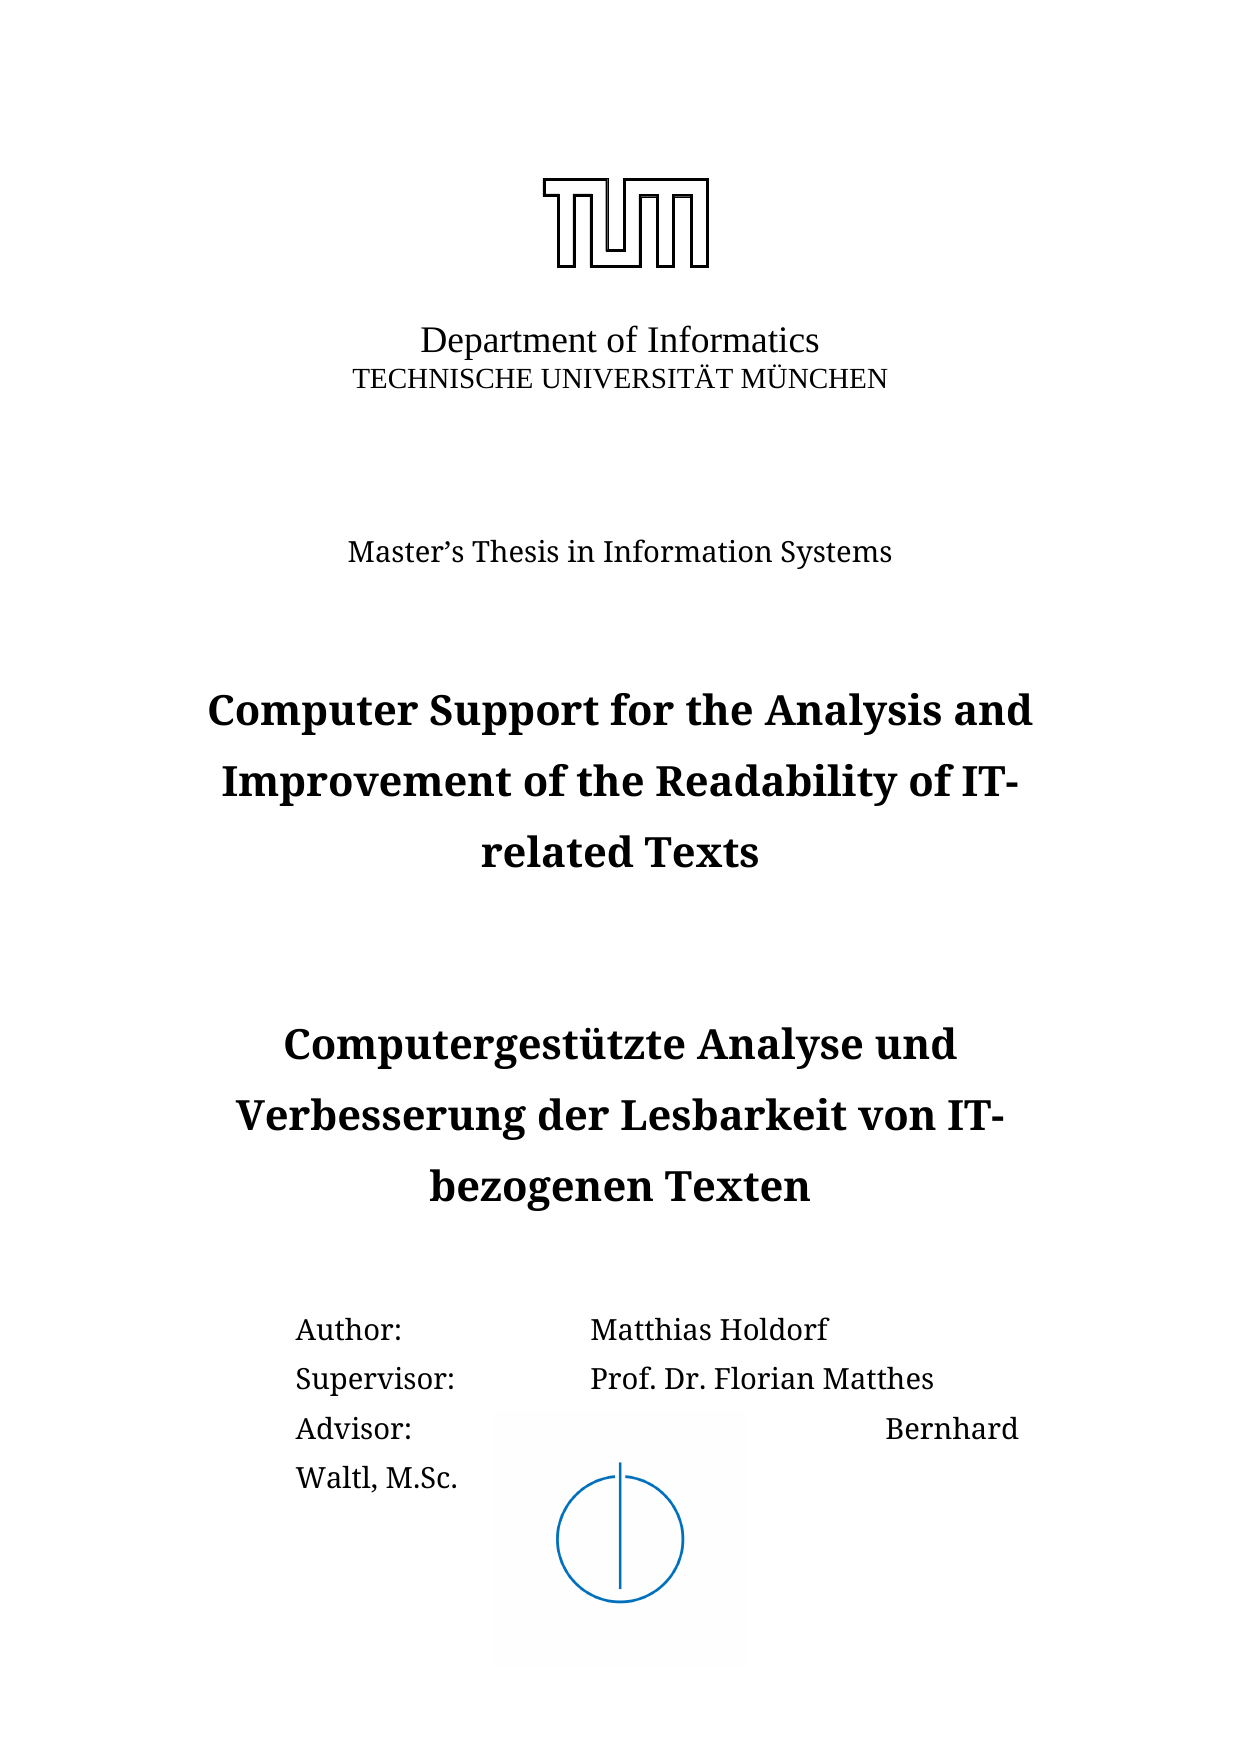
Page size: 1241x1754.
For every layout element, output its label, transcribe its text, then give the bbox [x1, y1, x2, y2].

text Advisor: Bernhard Waltl, M.Sc. [295, 1408, 1092, 1497]
text Master’s Thesis in Information Systems [148, 532, 1092, 571]
text Computergestützte Analyse und Verbesserung der Lesbarkeit von IT-bezogenen Texten [148, 1015, 1092, 1213]
picture [492, 1411, 746, 1664]
text Supervisor: Prof. Dr. Florian Matthes [148, 1358, 1092, 1398]
text Department of Informatics TECHNISCHE UNIVERSITÄT MÜNCHEN [148, 318, 1092, 394]
text Computer Support for the Analysis and Improvement of the Readability of IT-related Texts [148, 681, 1092, 879]
text Author: Matthias Holdorf [148, 1309, 1092, 1348]
